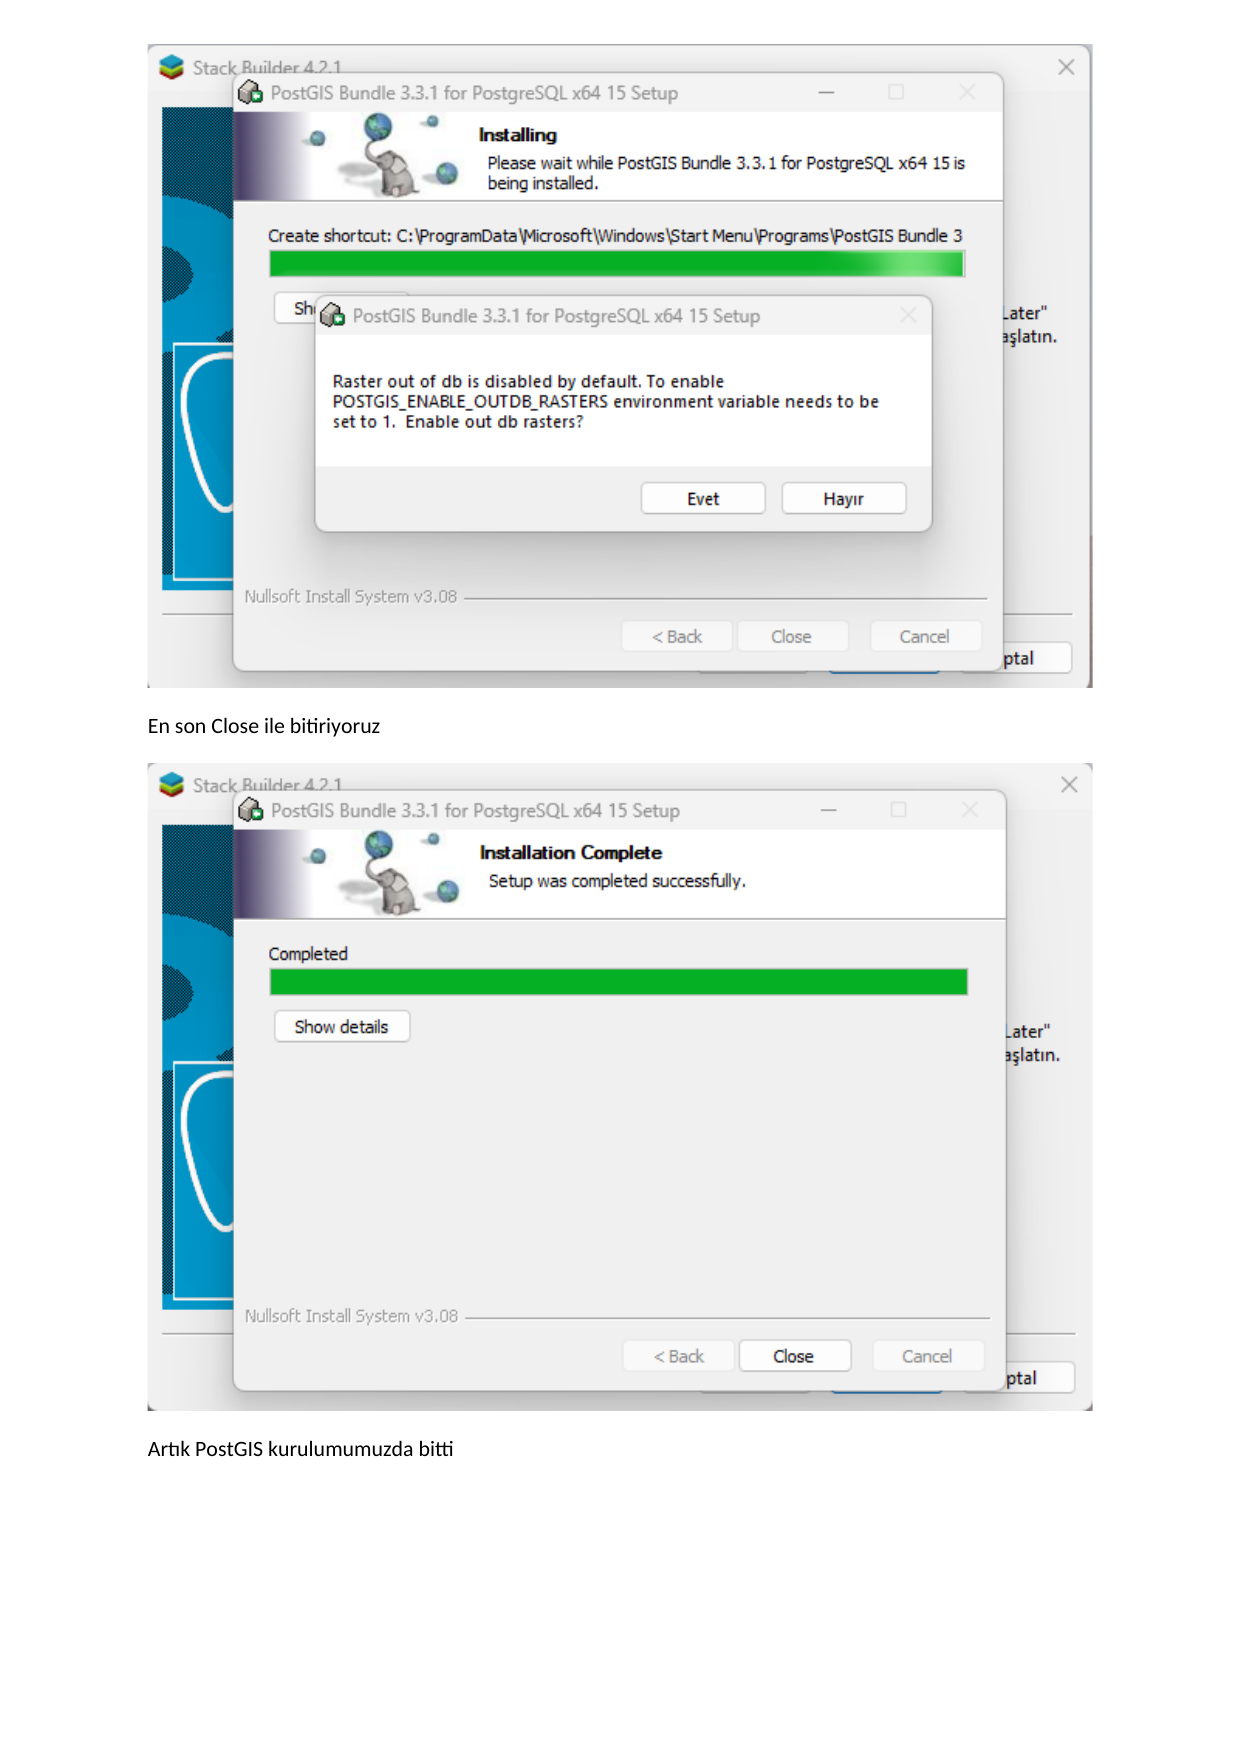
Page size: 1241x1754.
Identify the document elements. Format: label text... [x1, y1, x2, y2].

picture [147, 763, 1093, 1411]
picture [147, 44, 1093, 688]
text Artık PostGIS kurulumumuzda bitti [148, 1435, 1093, 1462]
text En son Close ile bitiriyoruz [148, 712, 1093, 739]
